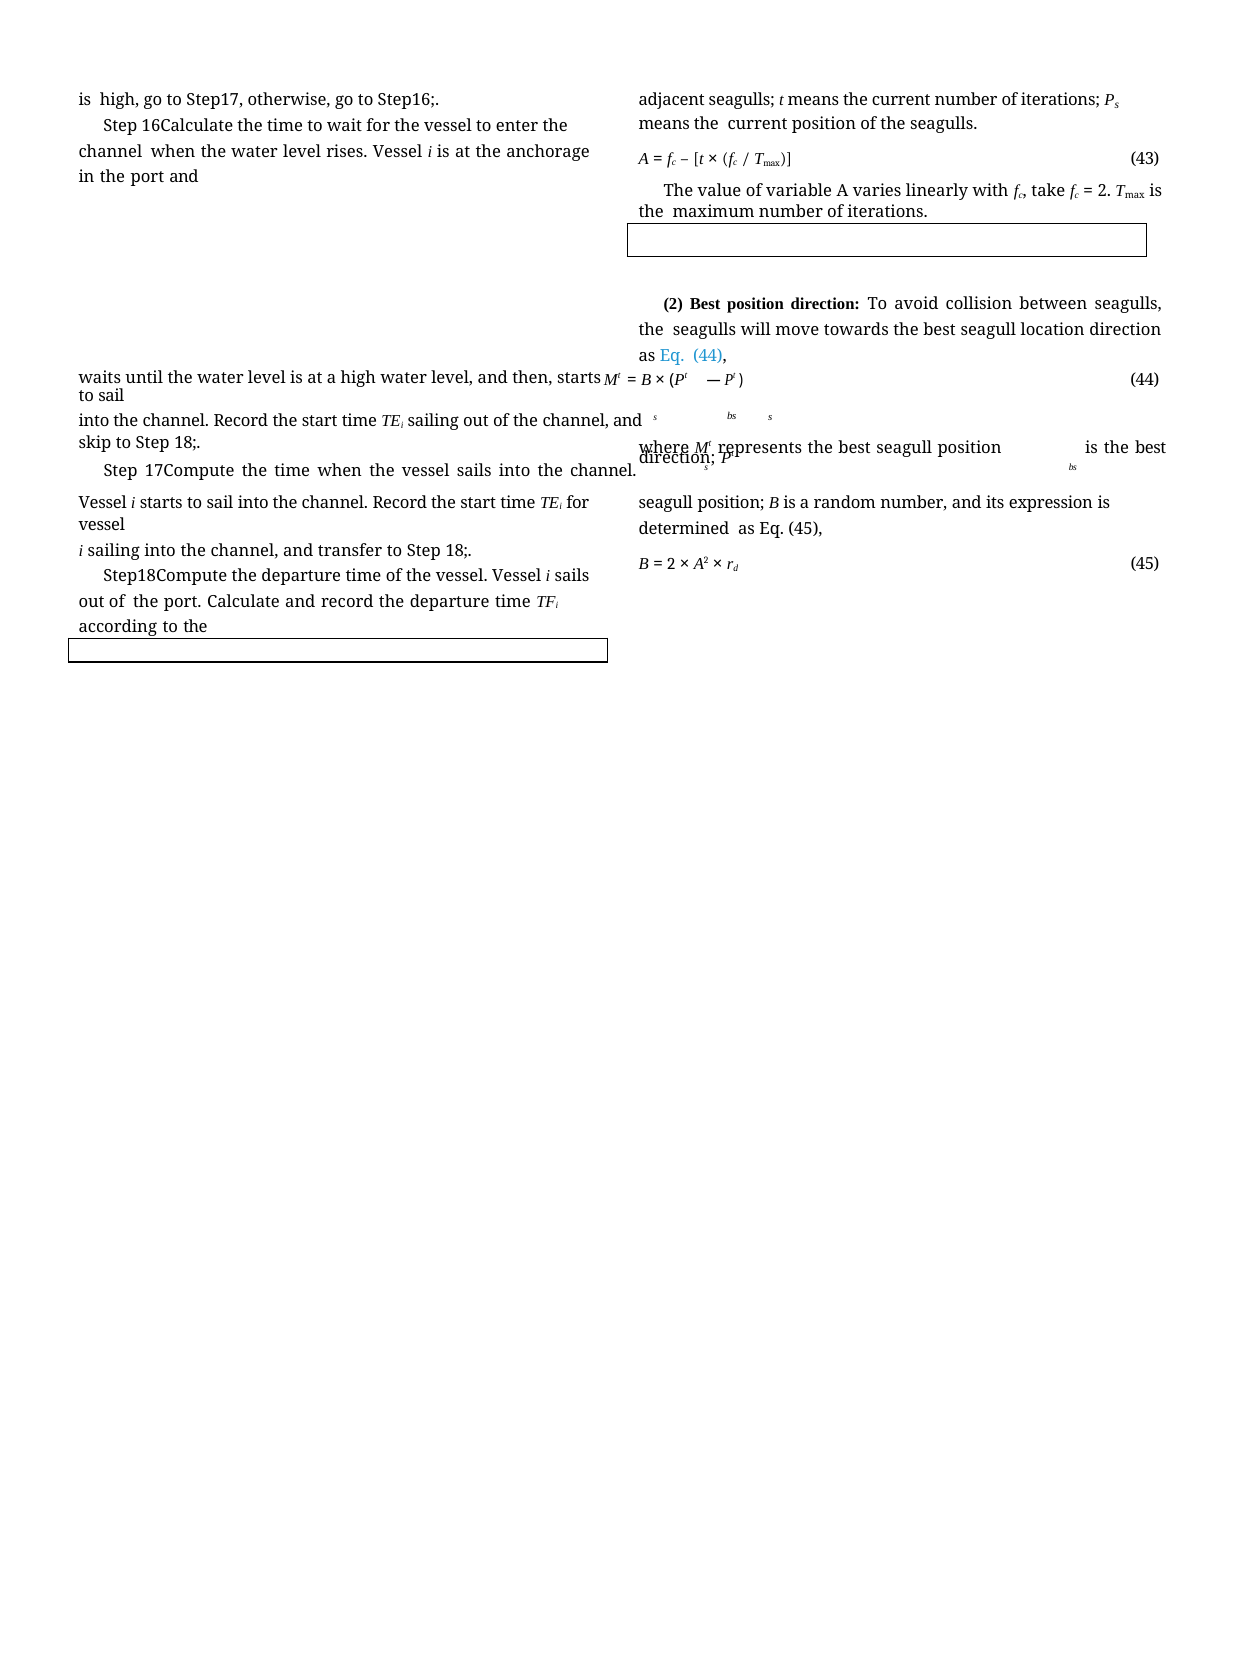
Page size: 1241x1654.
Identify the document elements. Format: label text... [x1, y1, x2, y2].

text adjacent seagulls; t means the current number of iterations; Ps means the current position of the seagulls. [638, 87, 1166, 134]
table_header [628, 224, 1146, 256]
text Vessel i starts to sail into the channel. Record the start time TEi for vessel [78, 490, 605, 536]
text waits until the water level is at a high water level, and then, starts to sail [78, 370, 605, 405]
text into the channel. Record the start time TEi sailing out of the channel, and s [78, 409, 661, 432]
text bs s [727, 410, 1166, 423]
text seagull position; B is a random number, and its expression is determined as Eq. (45), [638, 490, 1166, 539]
text skip to Step 18;. [78, 434, 201, 452]
table_header [69, 639, 607, 661]
text The value of variable A varies linearly with fc, take fc = 2. Tmax is the maximum number of iterations. [638, 179, 1162, 223]
text Step 16Calculate the time to wait for the vessel to enter the channel when the water level rises. Vessel i is at the anchorage in the port and [78, 113, 605, 187]
text A = fc – [t × (fc / Tmax)] (43) [638, 146, 1166, 169]
text B = 2 × A2 × rd (45) [638, 552, 1166, 574]
list Best position direction: To avoid collision between seagulls, the seagulls will move towards the best seagull location direction as Eq. (44), [638, 292, 1162, 366]
text Step18Compute the departure time of the vessel. Vessel i sails out of the port. Calculate and record the departure time TFi according to the [78, 564, 605, 638]
text i sailing into the channel, and transfer to Step 18;. [78, 538, 605, 561]
text where Mt represents the best seagull position direction; Pt [638, 445, 1072, 465]
text Step 15Determine the water level at this time. If the water level is high, go to Step17, otherwise, go to Step16;. [78, 87, 605, 110]
